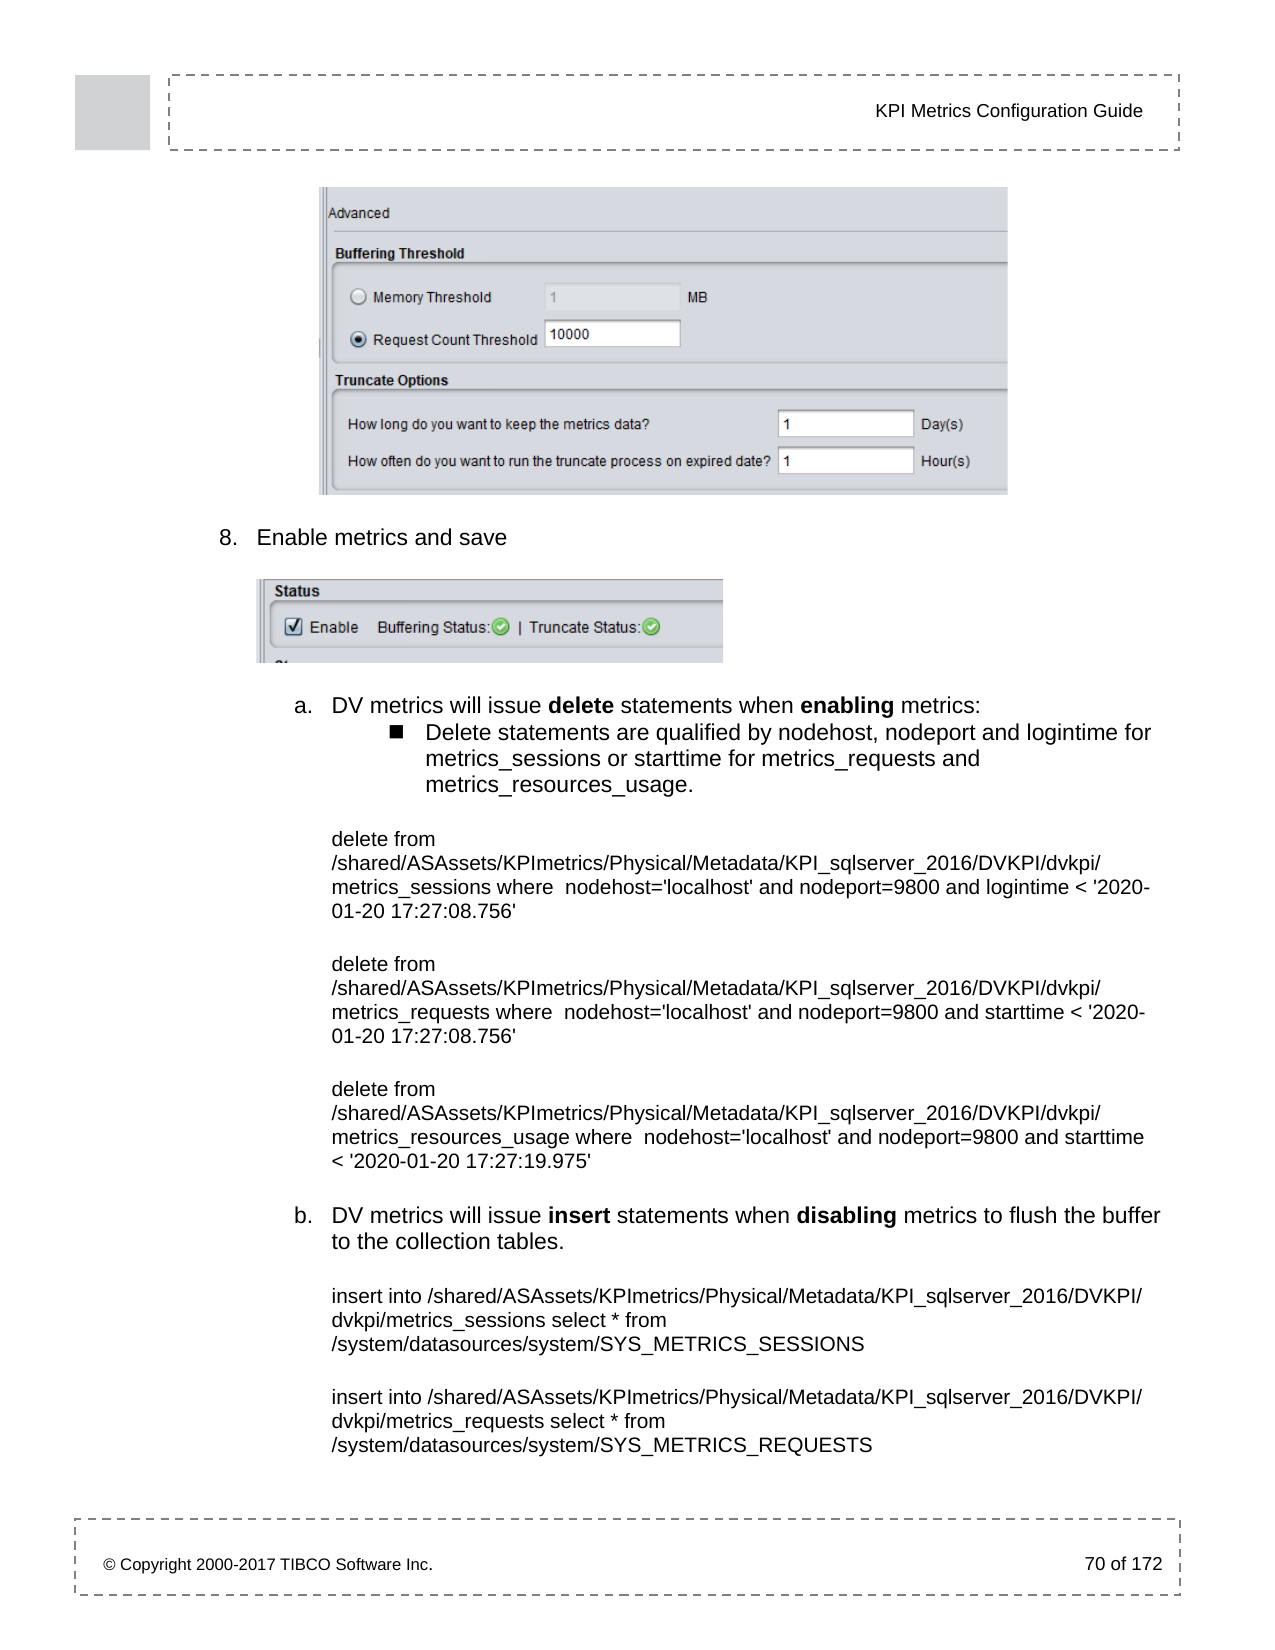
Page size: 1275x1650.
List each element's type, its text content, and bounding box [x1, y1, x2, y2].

picture [318, 187, 1008, 495]
text delete from /shared/ASAssets/KPImetrics/Physical/Metadata/KPI_sqlserver_2016/DVKPI/dvkpi/metrics_sessions where nodehost='localhost' and nodeport=9800 and logintime < '2020-01-20 17:27:08.756' [331, 827, 1162, 922]
text insert into /shared/ASAssets/KPImetrics/Physical/Metadata/KPI_sqlserver_2016/DVKPI/dvkpi/metrics_sessions select * from /system/datasources/system/SYS_METRICS_SESSIONS [331, 1283, 1162, 1355]
list Delete statements are qualified by nodehost, nodeport and logintime for metrics_sessions or starttime for metrics_requests and metrics_resources_usage. [388, 718, 1162, 797]
list DV metrics will issue insert statements when disabling metrics to flush the buffer to the collection tables. [294, 1202, 1162, 1254]
list Enable metrics and save [219, 524, 1162, 550]
picture [256, 579, 724, 663]
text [331, 1384, 1162, 1456]
text delete from /shared/ASAssets/KPImetrics/Physical/Metadata/KPI_sqlserver_2016/DVKPI/dvkpi/metrics_requests where nodehost='localhost' and nodeport=9800 and starttime < '2020-01-20 17:27:08.756' [331, 952, 1162, 1047]
list DV metrics will issue delete statements when enabling metrics: [294, 692, 1162, 718]
text delete from /shared/ASAssets/KPImetrics/Physical/Metadata/KPI_sqlserver_2016/DVKPI/dvkpi/metrics_resources_usage where nodehost='localhost' and nodeport=9800 and starttime < '2020-01-20 17:27:19.975' [331, 1077, 1162, 1172]
